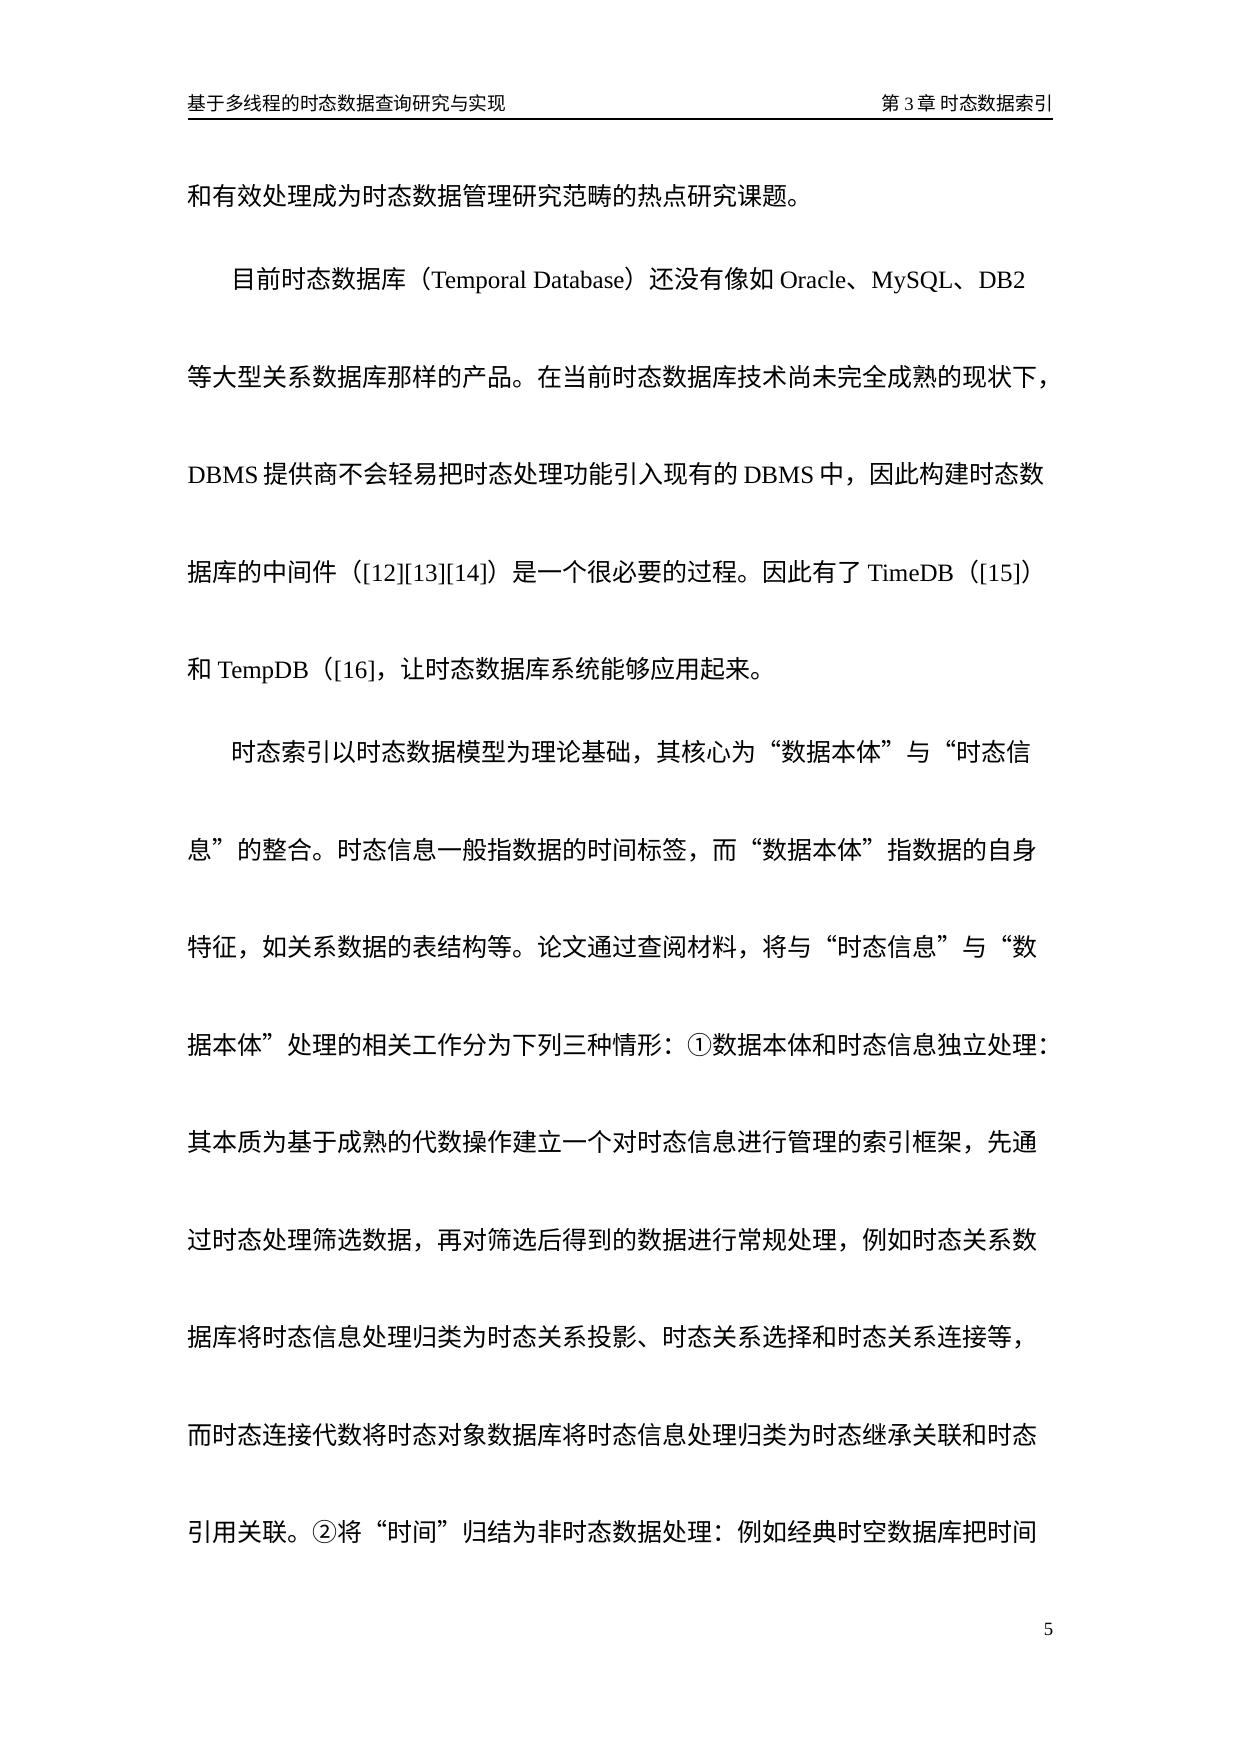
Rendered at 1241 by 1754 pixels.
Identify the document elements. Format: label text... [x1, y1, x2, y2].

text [187, 162, 1053, 227]
text 目前时态数据库（Temporal Database）还没有像如Oracle、MySQL、DB2等大型关系数据库那样的产品。在当前时态数据库技术尚未完全成熟的现状下，DBMS提供商不会轻易把时态处理功能引入现有的DBMS中，因此构建时态数据库的中间件（[12][13][14]）是一个很必要的过程。因此有了TimeDB（[15]）和TempDB（[16]，让时态数据库系统能够应用起来。 [187, 245, 1053, 700]
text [187, 718, 1053, 1563]
